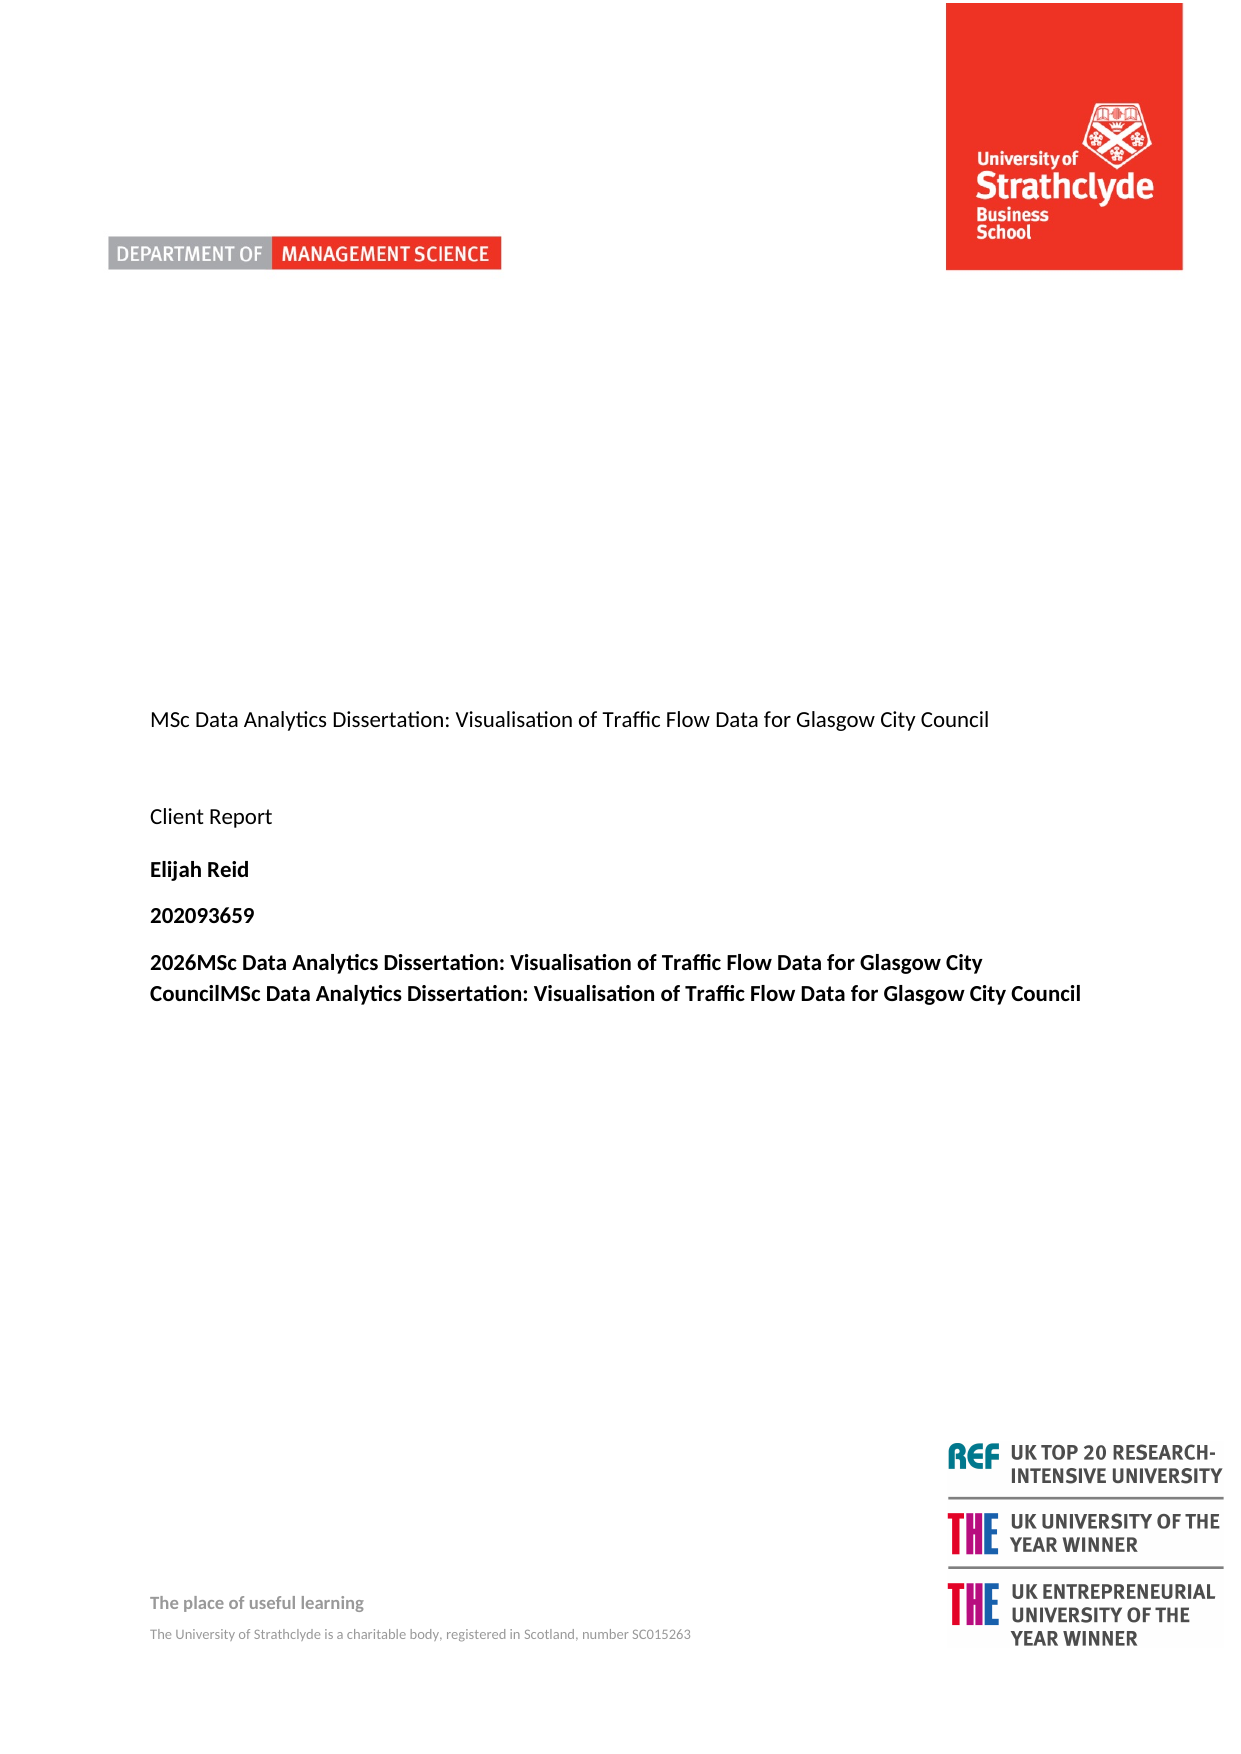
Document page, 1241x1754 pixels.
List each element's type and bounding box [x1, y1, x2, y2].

picture [1, 3, 1241, 288]
picture [946, 1441, 1224, 1648]
